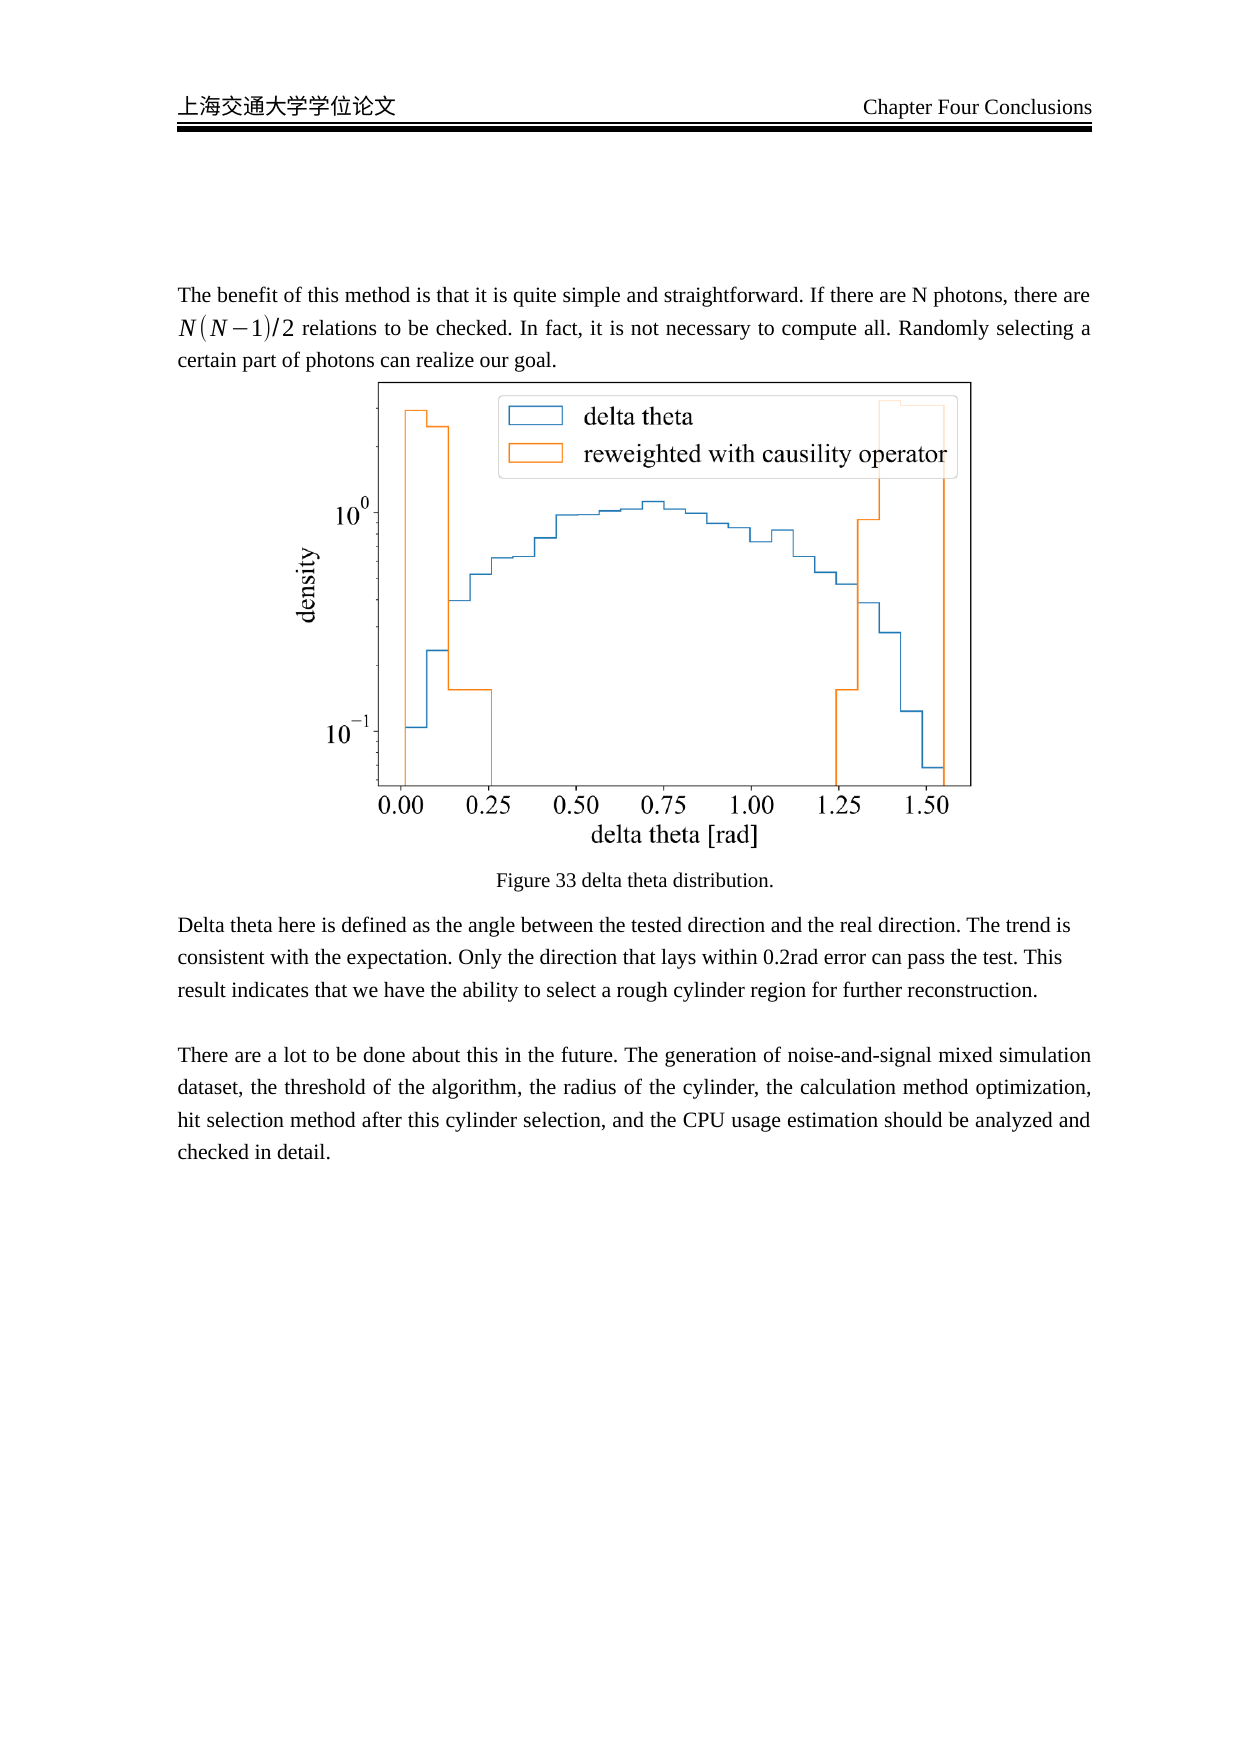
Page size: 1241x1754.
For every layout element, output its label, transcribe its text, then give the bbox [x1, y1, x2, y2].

text Delta theta here is defined as the angle between the tested direction and the real direction. The trend is consistent with the expectation. Only the direction that lays within 0.2rad error can pass the test. This result indicates that we have the ability to select a rough cylinder region for further reconstruction. [177, 908, 1092, 1006]
text The benefit of this method is that it is quite simple and straightforward. If there are N photons, there are relations to be checked. In fact, it is not necessary to compute all. Randomly selecting a certain part of photons can realize our goal. [177, 279, 1092, 376]
text There are a lot to be done about this in the future. The generation of noise-and-signal mixed simulation dataset, the threshold of the algorithm, the radius of the cylinder, the calculation method optimization, hit selection method after this cylinder selection, and the CPU usage estimation should be analyzed and checked in detail. [177, 1038, 1092, 1168]
picture [293, 376, 977, 851]
